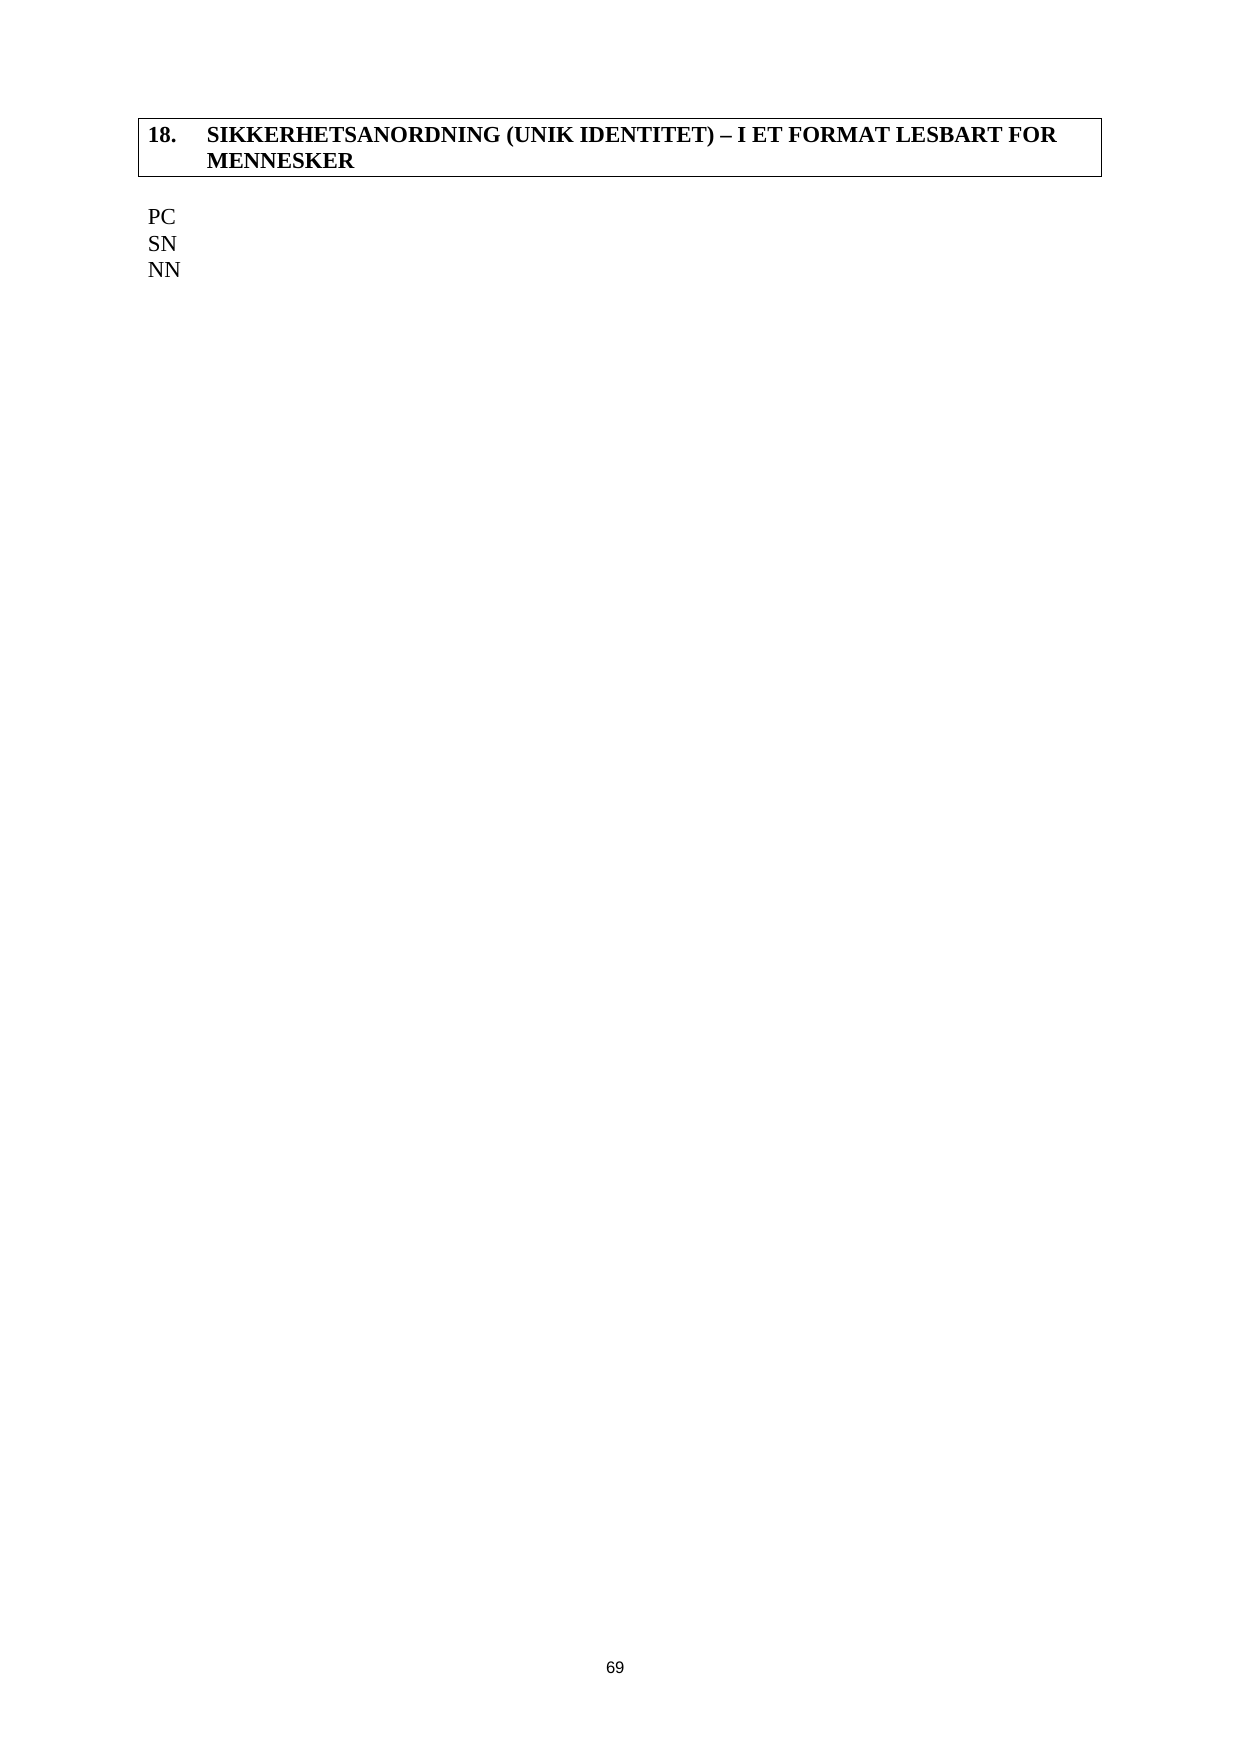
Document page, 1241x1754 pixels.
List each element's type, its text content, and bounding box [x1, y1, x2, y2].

text 18. SIKKERHETSANORDNING (UNIK IDENTITET) – I ET FORMAT LESBART FOR MENNESKER [139, 119, 1101, 176]
text PC SN NN [148, 203, 1093, 282]
